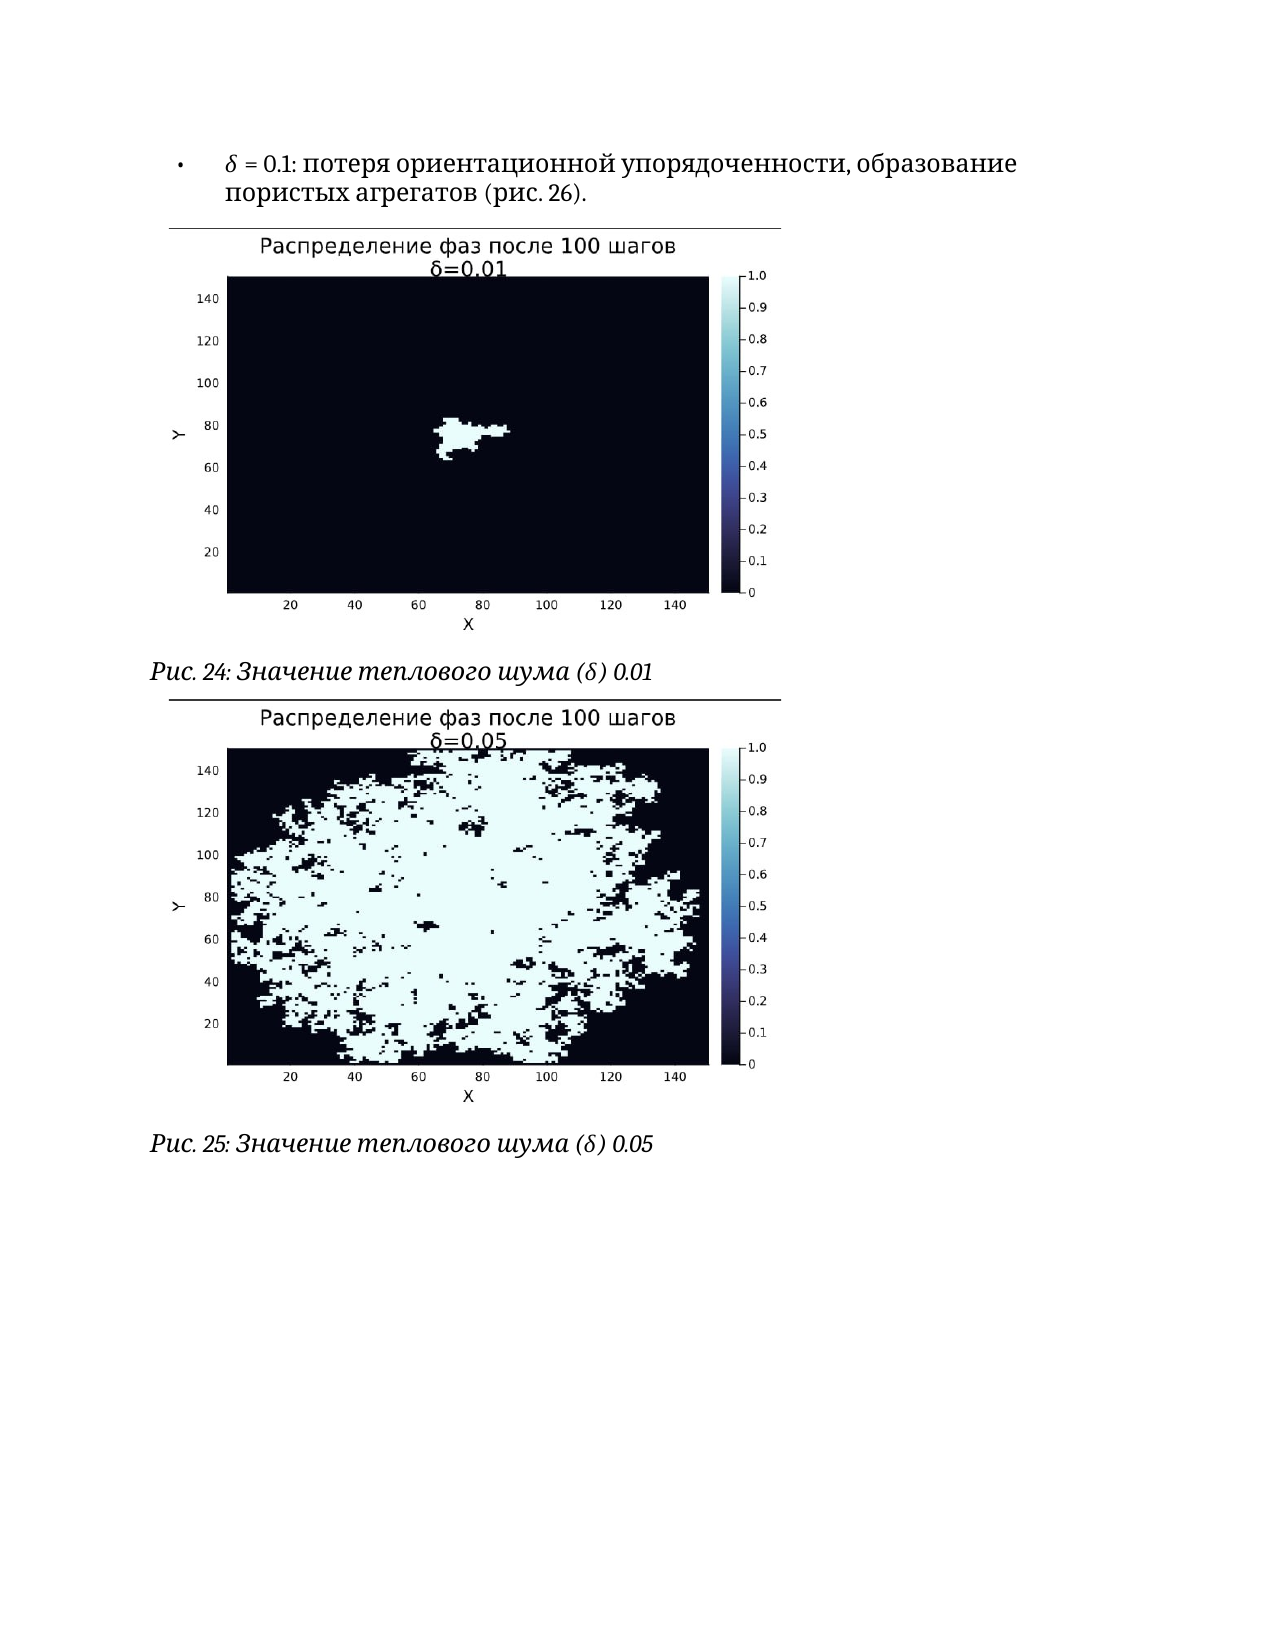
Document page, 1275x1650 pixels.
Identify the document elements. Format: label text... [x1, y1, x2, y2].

text Рис. 24: Значение теплового шума () 0.01 [150, 658, 1125, 687]
list = 0.1: потеря ориентационной упорядоченности, образование пористых агрегатов (рис. 26). [175, 150, 1125, 207]
picture [168, 699, 782, 1109]
text Рис. 25: Значение теплового шума () 0.05 [150, 1129, 1125, 1158]
picture [168, 228, 782, 638]
